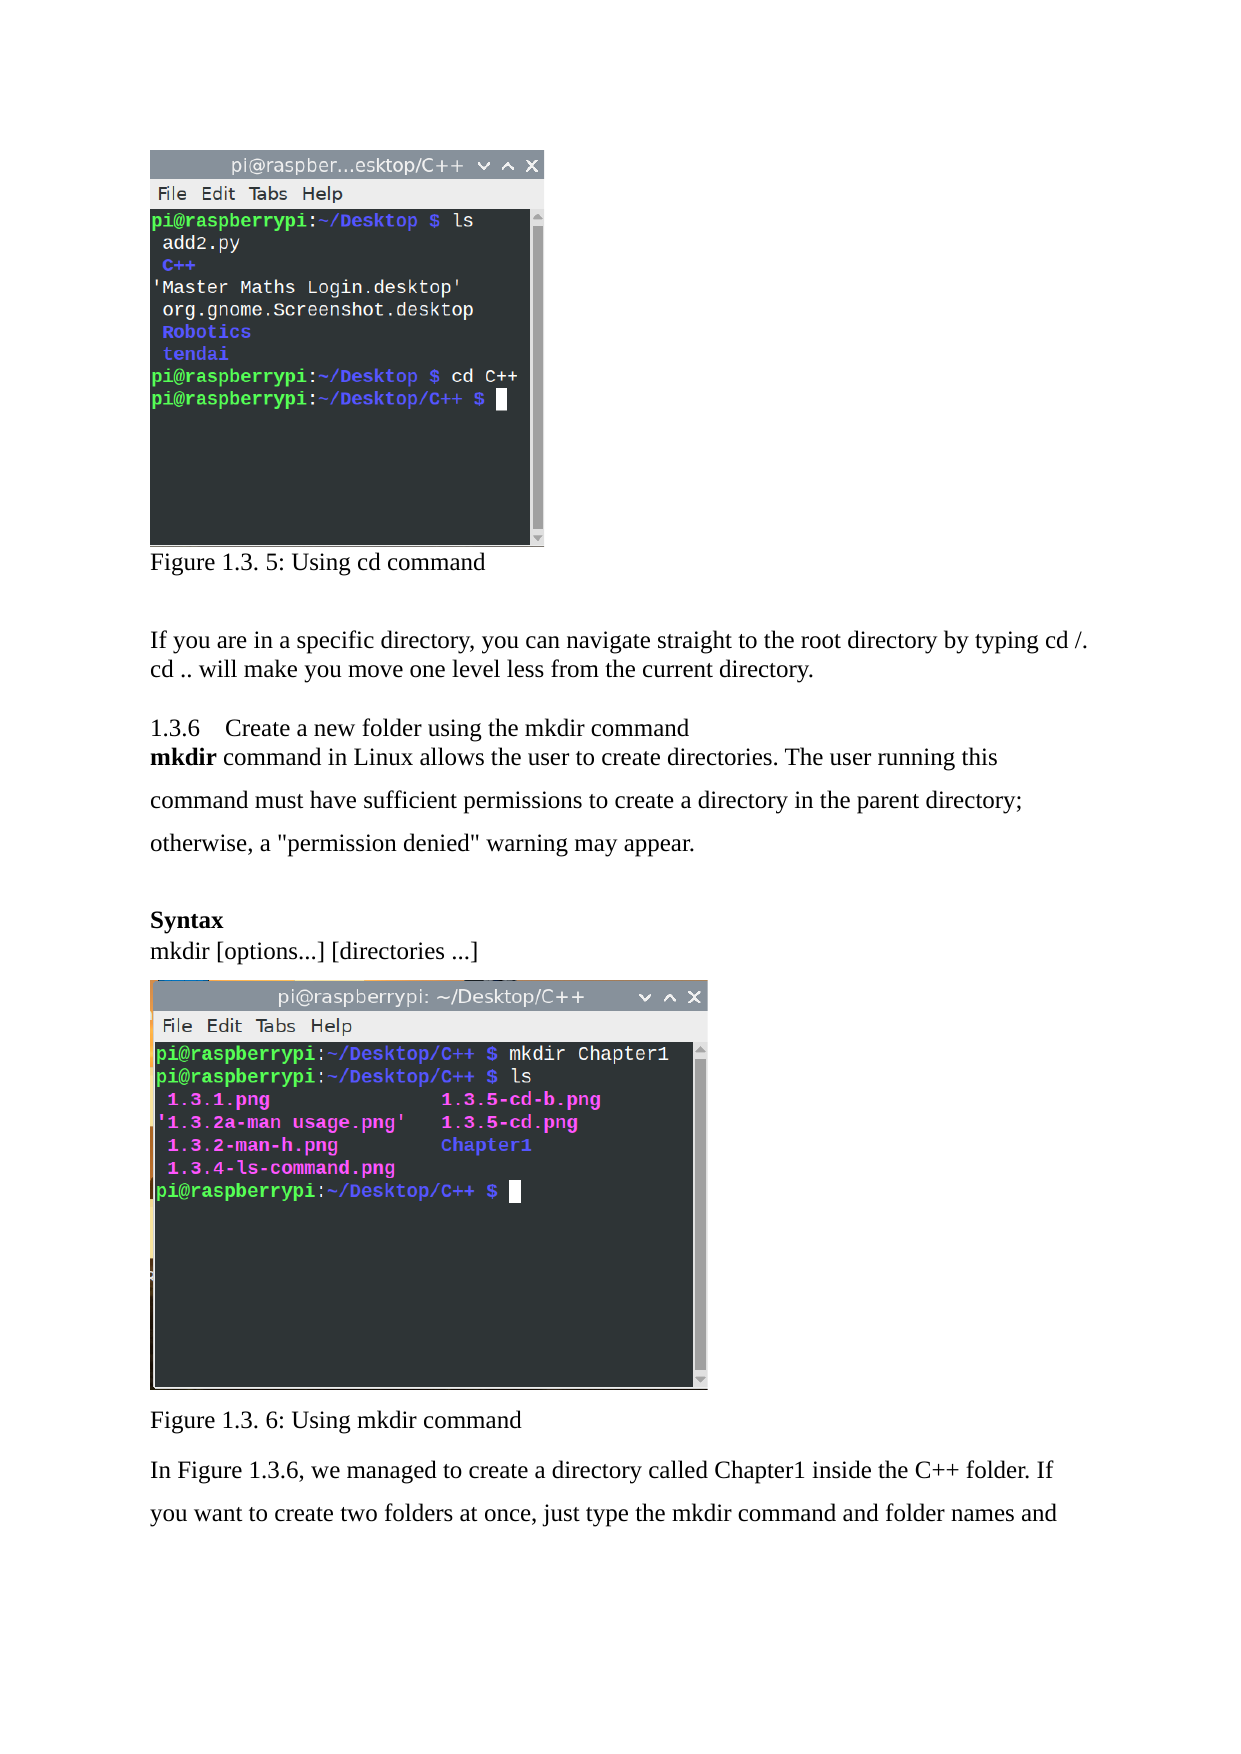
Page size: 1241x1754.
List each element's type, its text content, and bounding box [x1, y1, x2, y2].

text mkdir [options...] [directories ...] [150, 936, 1090, 965]
text Figure 1.3. 5: Using cd command [150, 547, 1090, 575]
picture [150, 980, 708, 1390]
text If you are in a specific directory, you can navigate straight to the root directory by typing cd /. cd .. will make you move one level less from the current directory. [150, 625, 1090, 682]
picture [150, 150, 545, 547]
text Figure 1.3. 6: Using mkdir command [150, 1405, 1090, 1434]
subtitle 1.3.6 Create a new folder using the mkdir command [150, 713, 1090, 742]
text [150, 1455, 1090, 1527]
text Syntax [150, 905, 1090, 934]
text mkdir command in Linux allows the user to create directories. The user running this command must have sufficient permissions to create a directory in the parent directory; otherwise, a "permission denied" warning may appear. [150, 742, 1090, 857]
